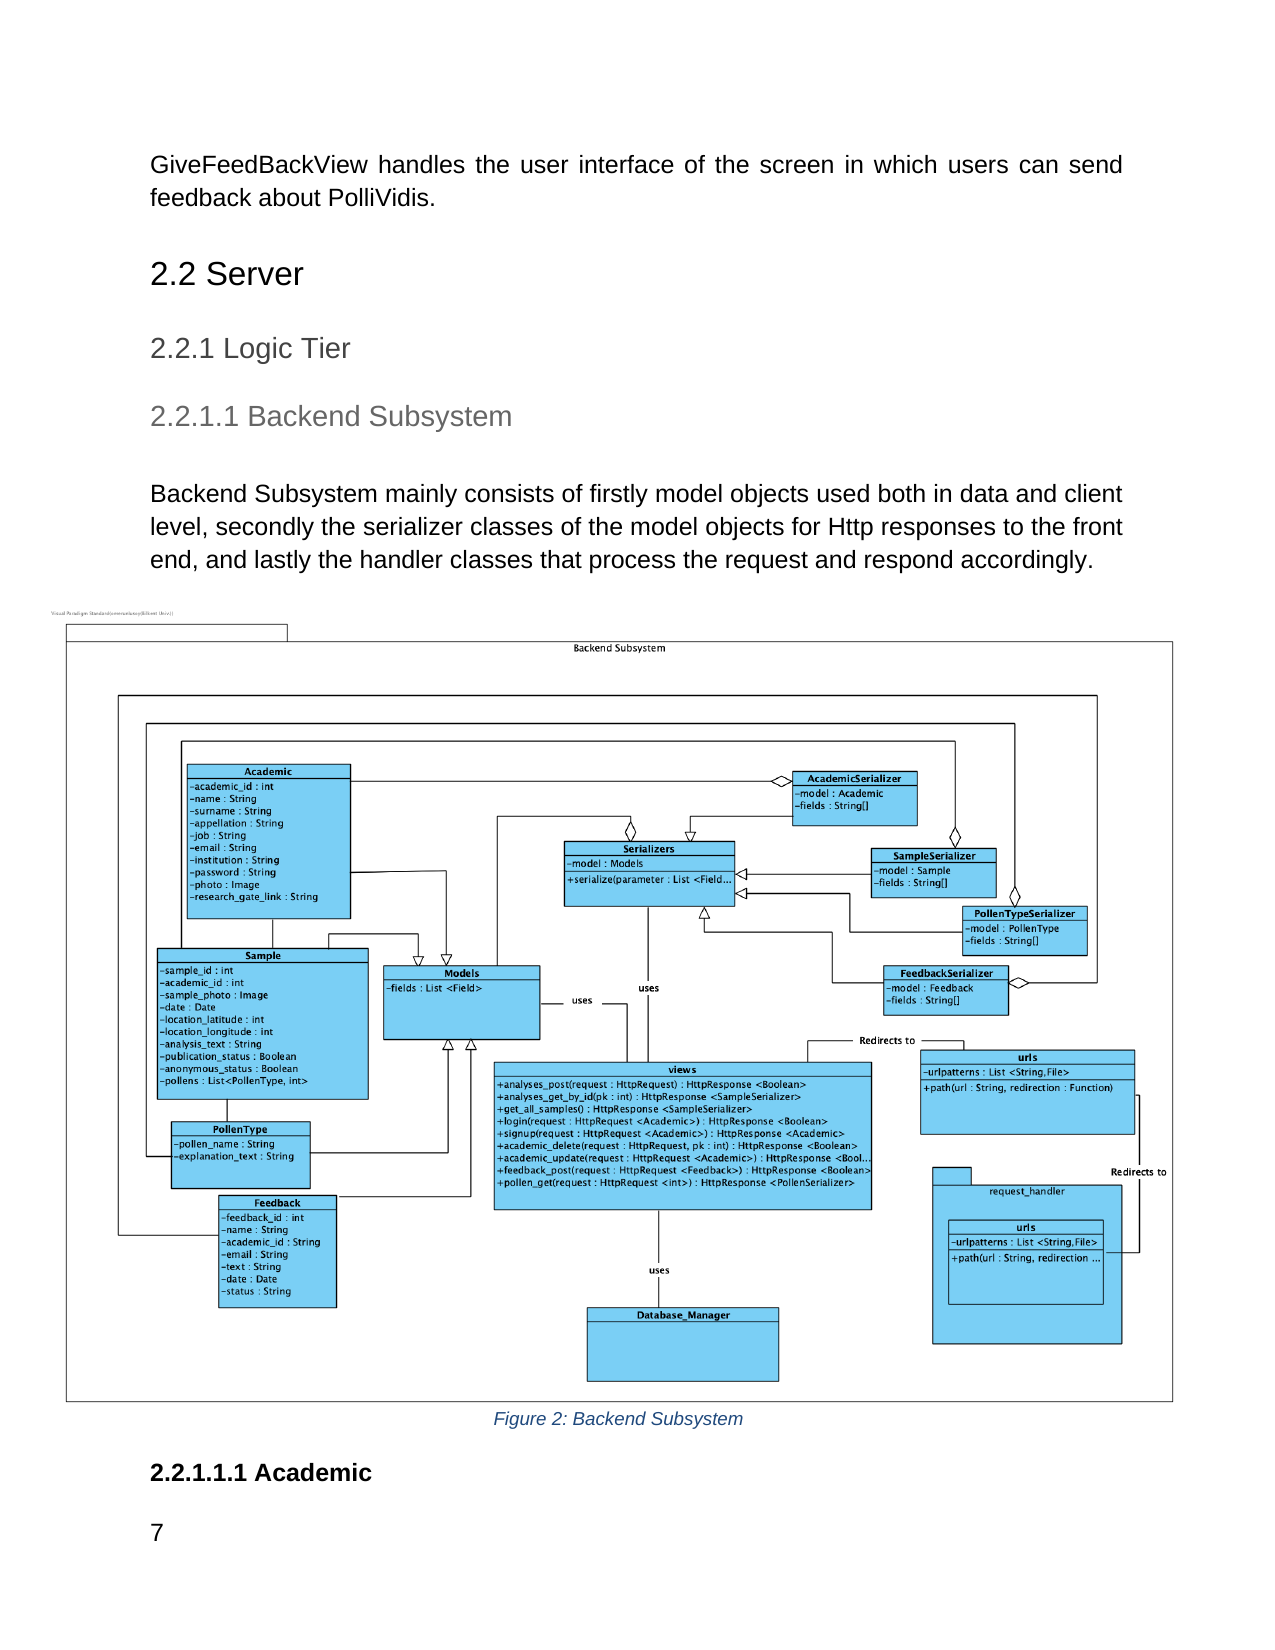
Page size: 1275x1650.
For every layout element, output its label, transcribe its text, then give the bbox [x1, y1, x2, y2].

text GiveFeedBackView handles the user interface of the screen in which users can send feedback about PolliVidis. [150, 179, 1125, 212]
subtitle 2.2.1.1 Backend Subsystem [150, 399, 1125, 432]
subtitle 2.2 Server [150, 253, 1125, 292]
subtitle 2.2.1 Logic Tier [150, 331, 1125, 364]
text Backend Subsystem mainly consists of firstly model objects used both in data and client level, secondly the serializer classes of the model objects for Http responses to the front end, and lastly the handler classes that process the request and respond accordingly. [150, 479, 1125, 573]
picture [51, 609, 1188, 1407]
text 2.2.1.1.1 Academic [150, 1450, 1125, 1487]
